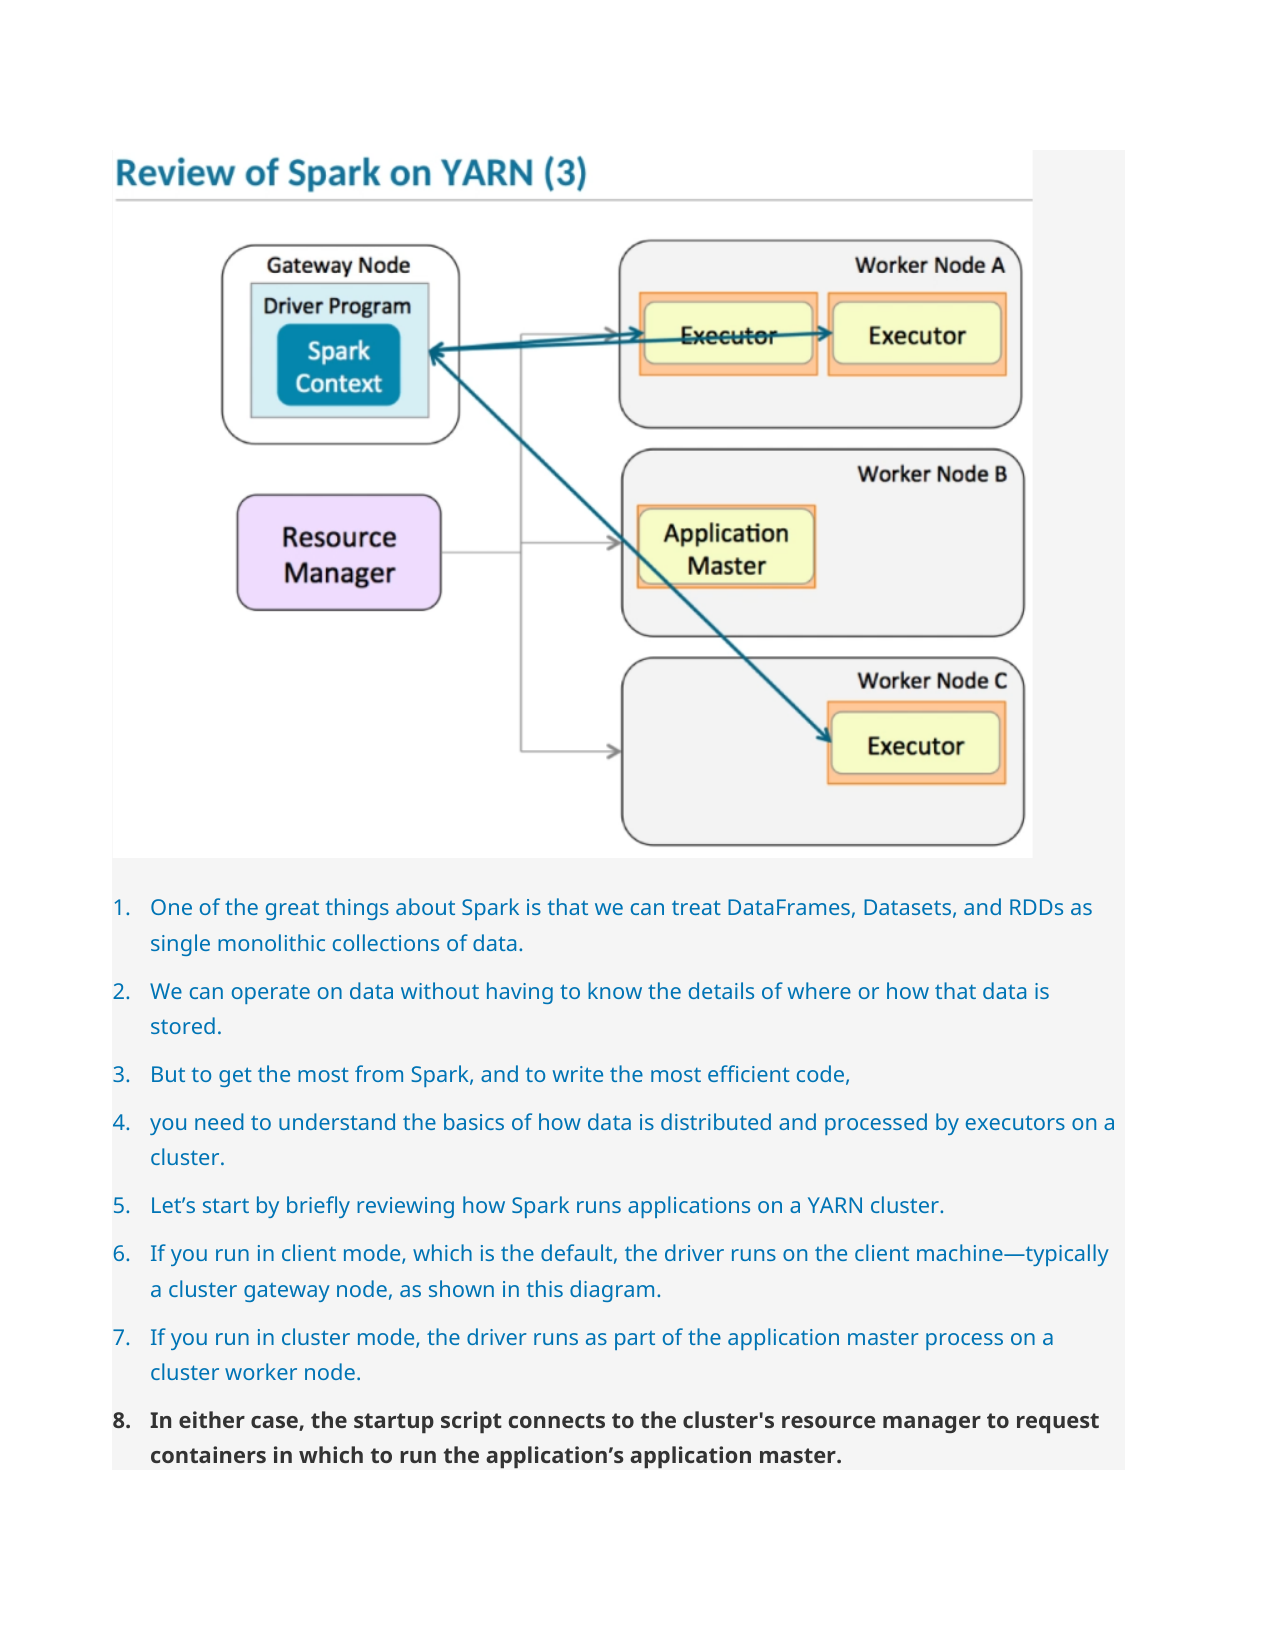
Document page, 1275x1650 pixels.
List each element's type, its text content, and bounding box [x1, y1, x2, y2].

list If you run in cluster mode, the driver runs as part of the application master process on a cluster worker node. [112, 1316, 1125, 1387]
list But to get the most from Spark, and to write the most efficient code, [112, 1053, 1125, 1089]
list We can operate on data without having to know the details of where or how that data is stored. [112, 970, 1125, 1041]
list you need to understand the basics of how data is distributed and processed by executors on a cluster. [112, 1101, 1125, 1172]
picture [112, 150, 1033, 858]
list One of the great things about Spark is that we can treat DataFrames, Datasets, and RDDs as single monolithic collections of data. [112, 887, 1125, 957]
list Let’s start by briefly reviewing how Spark runs applications on a YARN cluster. [112, 1184, 1125, 1220]
list In either case, the startup script connects to the cluster's resource manager to request containers in which to run the application’s application master. [112, 1399, 1125, 1470]
list If you run in client mode, which is the default, the driver runs on the client machine—typically a cluster gateway node, as shown in this diagram. [112, 1232, 1125, 1303]
